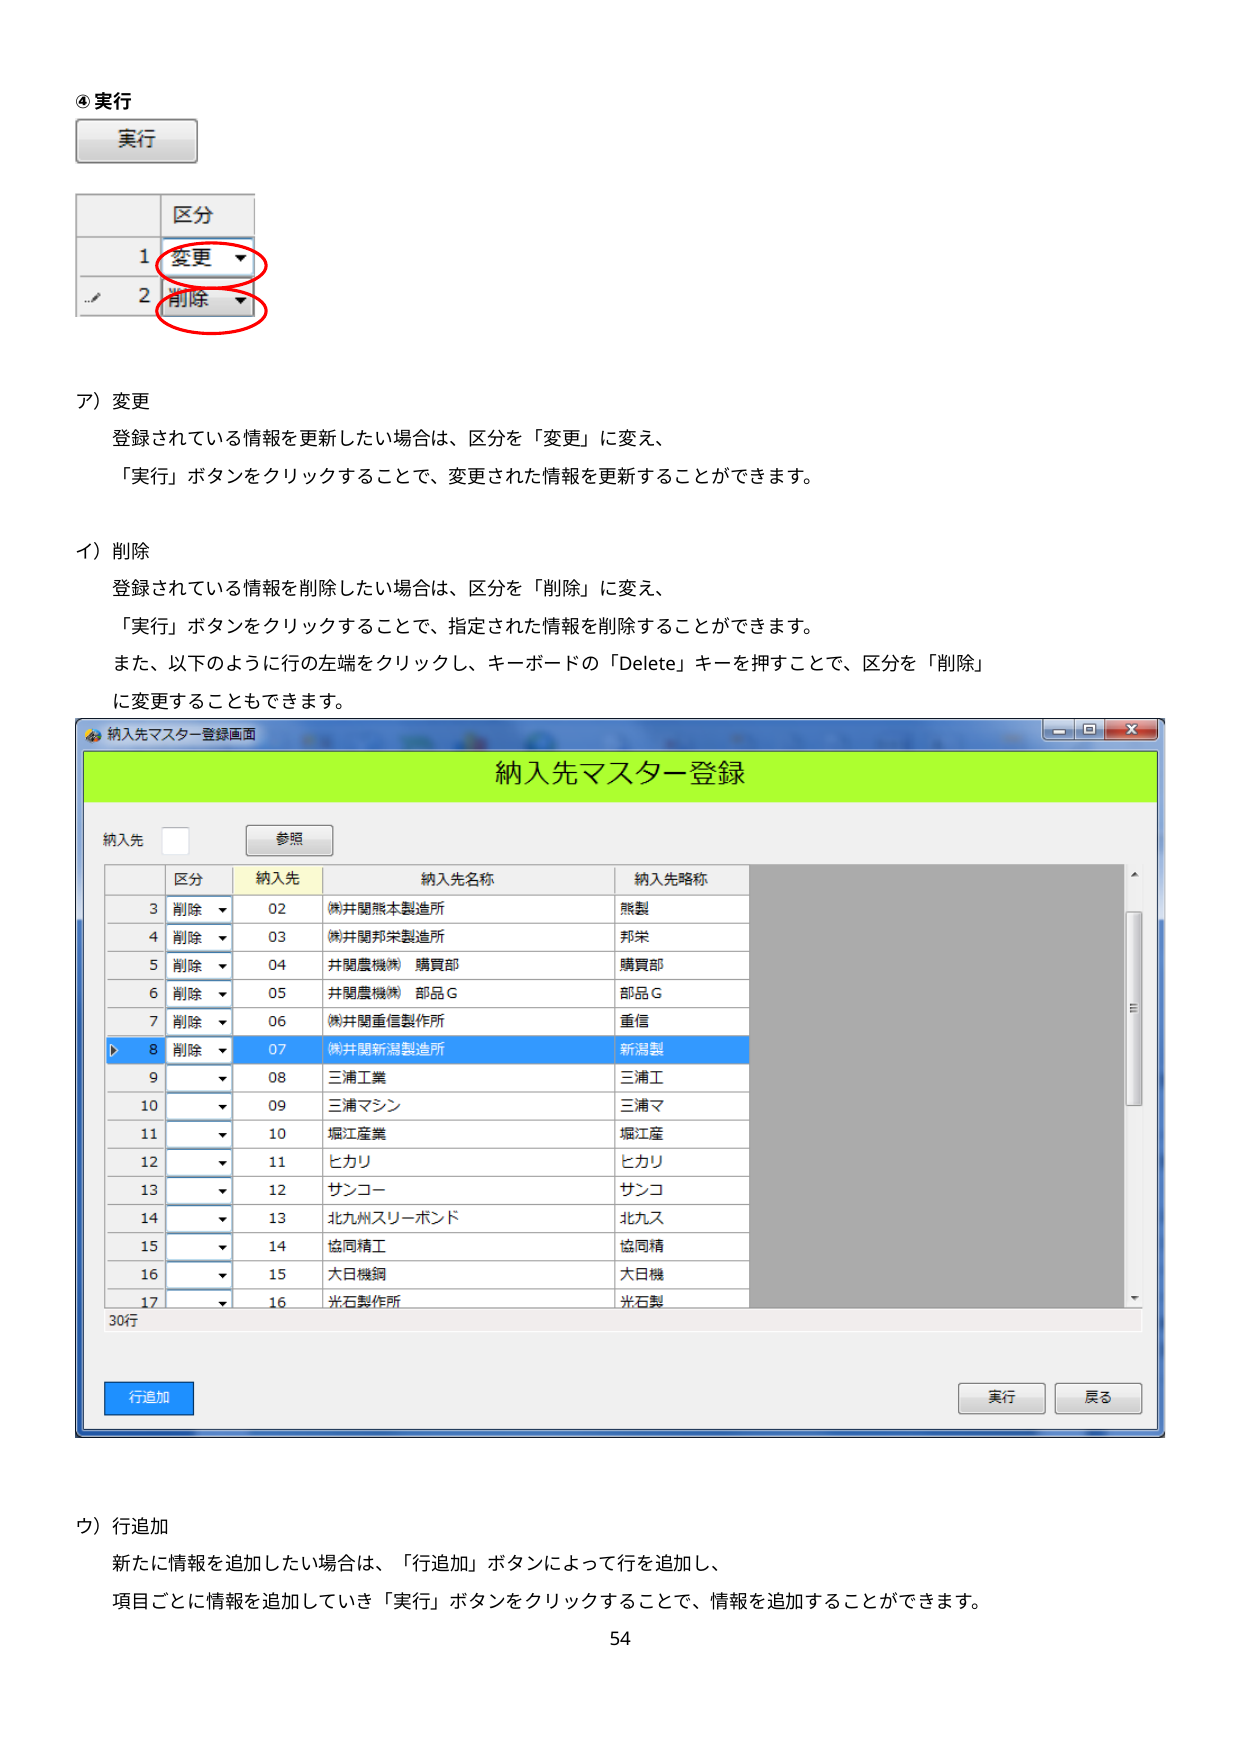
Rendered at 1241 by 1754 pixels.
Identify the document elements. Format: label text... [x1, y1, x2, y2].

text ア）変更 [75, 381, 1165, 419]
text に変更することもできます。 [75, 681, 1165, 718]
text 登録されている情報を更新したい場合は、区分を「変更」に変え、 [75, 419, 1165, 456]
text 新たに情報を追加したい場合は、「行追加」ボタンによって行を追加し、 [75, 1544, 1165, 1581]
picture [75, 718, 1166, 1438]
picture [159, 245, 256, 286]
picture [236, 282, 256, 295]
text 登録されている情報を削除したい場合は、区分を「削除」に変え、 [75, 569, 1165, 606]
text 「実行」ボタンをクリックすることで、指定された情報を削除することができます。 [75, 606, 1165, 644]
text また、以下のように行の左端をクリックし、キーボードの「Delete」キーを押すことで、区分を「削除」 [75, 644, 1165, 681]
text ④実行 [75, 81, 1165, 119]
picture [75, 118, 199, 164]
picture [75, 193, 256, 317]
text イ）削除 [75, 531, 1165, 569]
picture [159, 290, 256, 317]
text ウ）行追加 [75, 1506, 1165, 1544]
text 項目ごとに情報を追加していき「実行」ボタンをクリックすることで、情報を追加することができます。 [75, 1581, 1165, 1619]
text 「実行」ボタンをクリックすることで、変更された情報を更新することができます。 [75, 456, 1165, 494]
